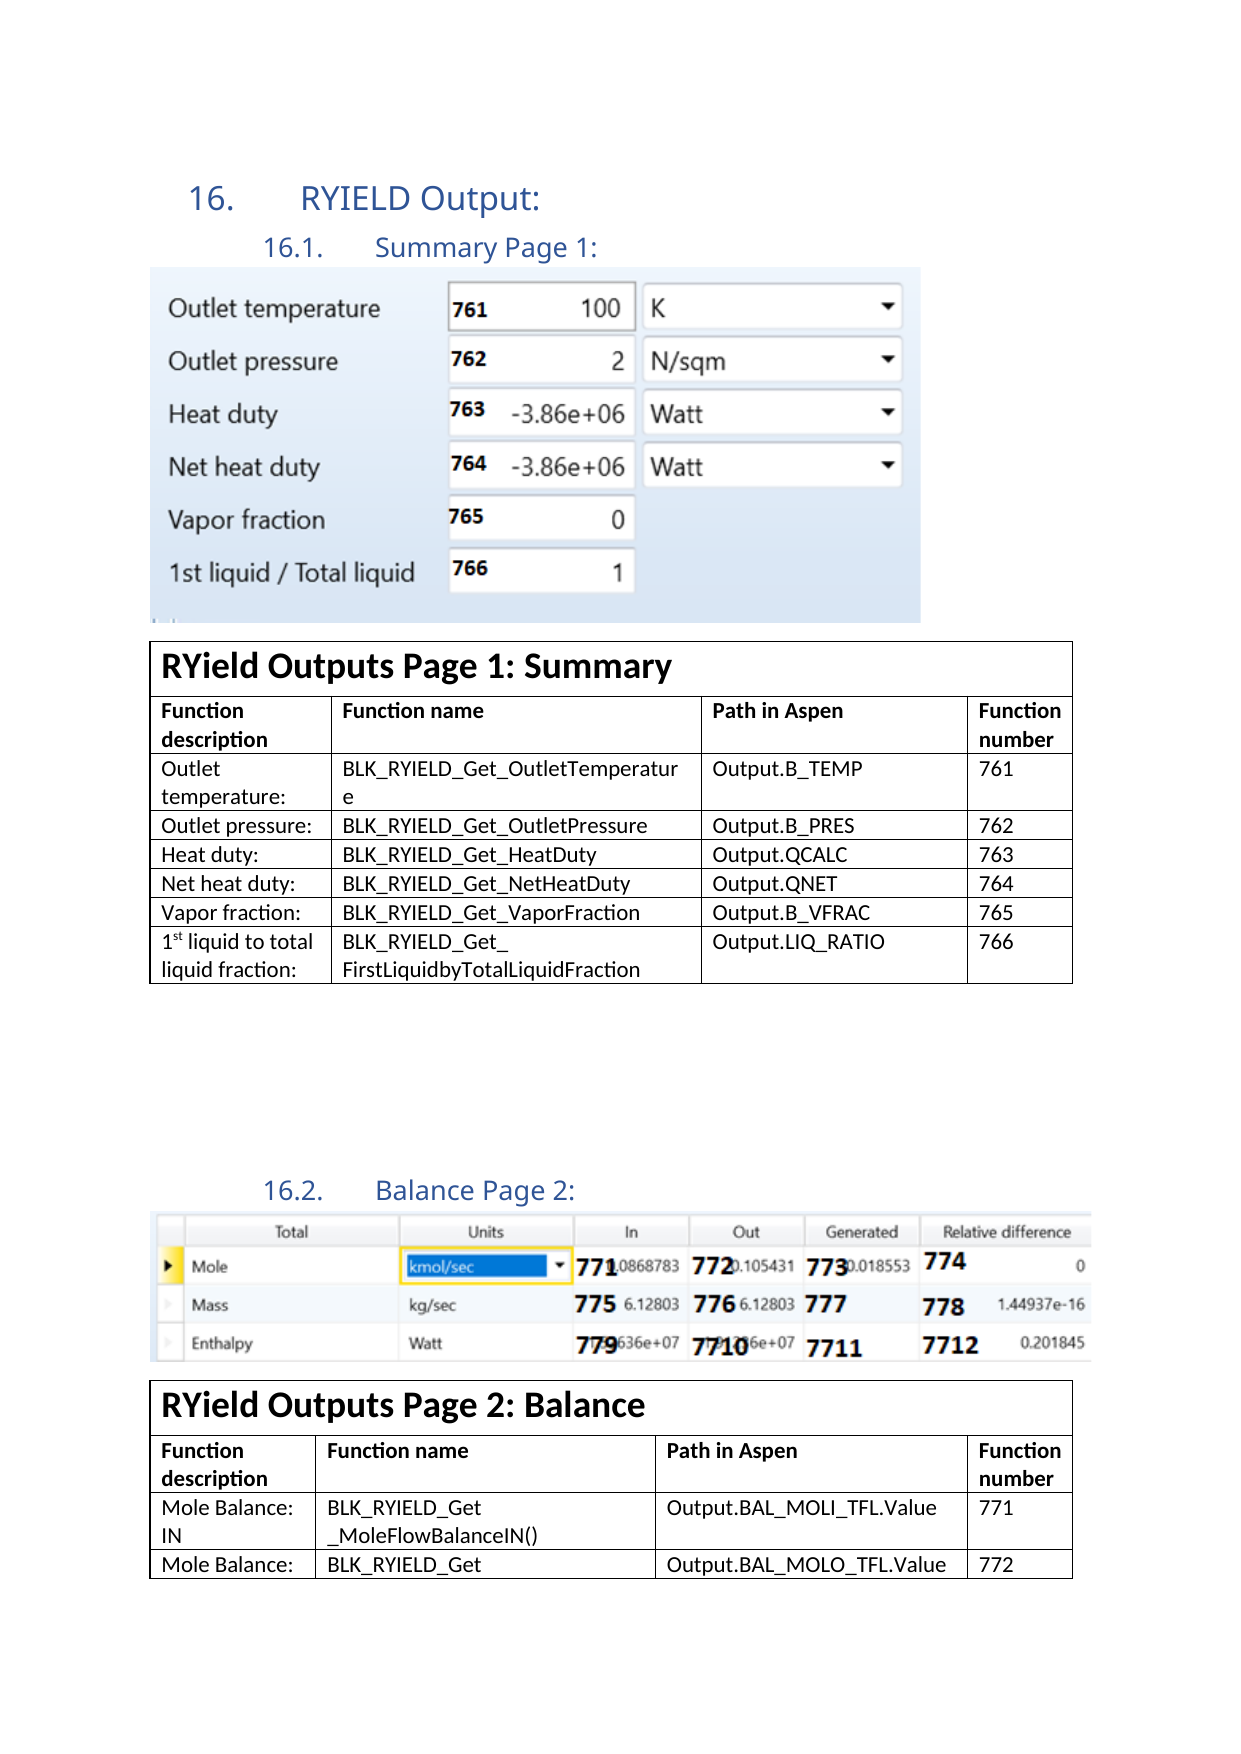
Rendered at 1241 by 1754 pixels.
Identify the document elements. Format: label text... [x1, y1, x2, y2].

table_cell Output.QCALC [702, 840, 967, 868]
table_cell Path in Aspen [702, 697, 967, 753]
table_cell 763 [968, 840, 1072, 868]
table_cell Output.B_VFRAC [702, 898, 967, 926]
table_cell Output.LIQ_RATIO [702, 927, 967, 983]
table_cell Outlet pressure: [151, 811, 331, 839]
table_cell Output.B_TEMP [702, 754, 967, 810]
table_cell Function name [332, 697, 701, 753]
table_cell 761 [968, 754, 1072, 810]
table_cell Mole Balance: OUT [151, 1550, 315, 1578]
table_cell BLK_RYIELD_Get_HeatDuty [332, 840, 701, 868]
picture [150, 267, 921, 623]
table_cell Path in Aspen [656, 1436, 967, 1492]
table_cell BLK_RYIELD_Get_NetHeatDuty [332, 869, 701, 897]
table_cell 762 [968, 811, 1072, 839]
table_header RYield Outputs Page 1: Summary [151, 642, 1072, 696]
table_cell 772 [968, 1550, 1072, 1578]
table_cell BLK_RYIELD_Get _MoleFlowBalanceIN() [316, 1493, 655, 1549]
table_cell Output.QNET [702, 869, 967, 897]
table_cell Net heat duty: [151, 869, 331, 897]
table_cell Mole Balance: IN [151, 1493, 315, 1549]
table_cell 764 [968, 869, 1072, 897]
table_cell Function number [968, 697, 1072, 753]
table_cell 765 [968, 898, 1072, 926]
table_header RYield Outputs Page 2: Balance [151, 1381, 1072, 1435]
table_cell Outlet temperature: [151, 754, 331, 810]
table_cell Function description [151, 697, 331, 753]
picture [150, 1211, 1092, 1362]
table_cell Output.BAL_MOLI_TFL.Value [656, 1493, 967, 1549]
table_cell BLK_RYIELD_Get_OutletTemperature [332, 754, 701, 810]
table_cell Vapor fraction: [151, 898, 331, 926]
table_cell Heat duty: [151, 840, 331, 868]
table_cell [316, 1550, 655, 1578]
table_cell Function description [151, 1436, 315, 1492]
table_cell Function name [316, 1436, 655, 1492]
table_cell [656, 1550, 967, 1578]
table_cell BLK_RYIELD_Get_OutletPressure [332, 811, 701, 839]
table_cell Output.B_PRES [702, 811, 967, 839]
table_cell BLK_RYIELD_Get_VaporFraction [332, 898, 701, 926]
table_cell 771 [968, 1493, 1072, 1549]
subtitle RYIELD Output: [187, 175, 1090, 220]
table_cell Function number [968, 1436, 1072, 1492]
subtitle Summary Page 1: [262, 228, 1090, 265]
table_cell 766 [968, 927, 1072, 983]
table_cell 1st liquid to total liquid fraction: [151, 927, 331, 983]
table_cell BLK_RYIELD_Get_ FirstLiquidbyTotalLiquidFraction [332, 927, 701, 983]
subtitle Balance Page 2: [262, 1172, 1090, 1208]
